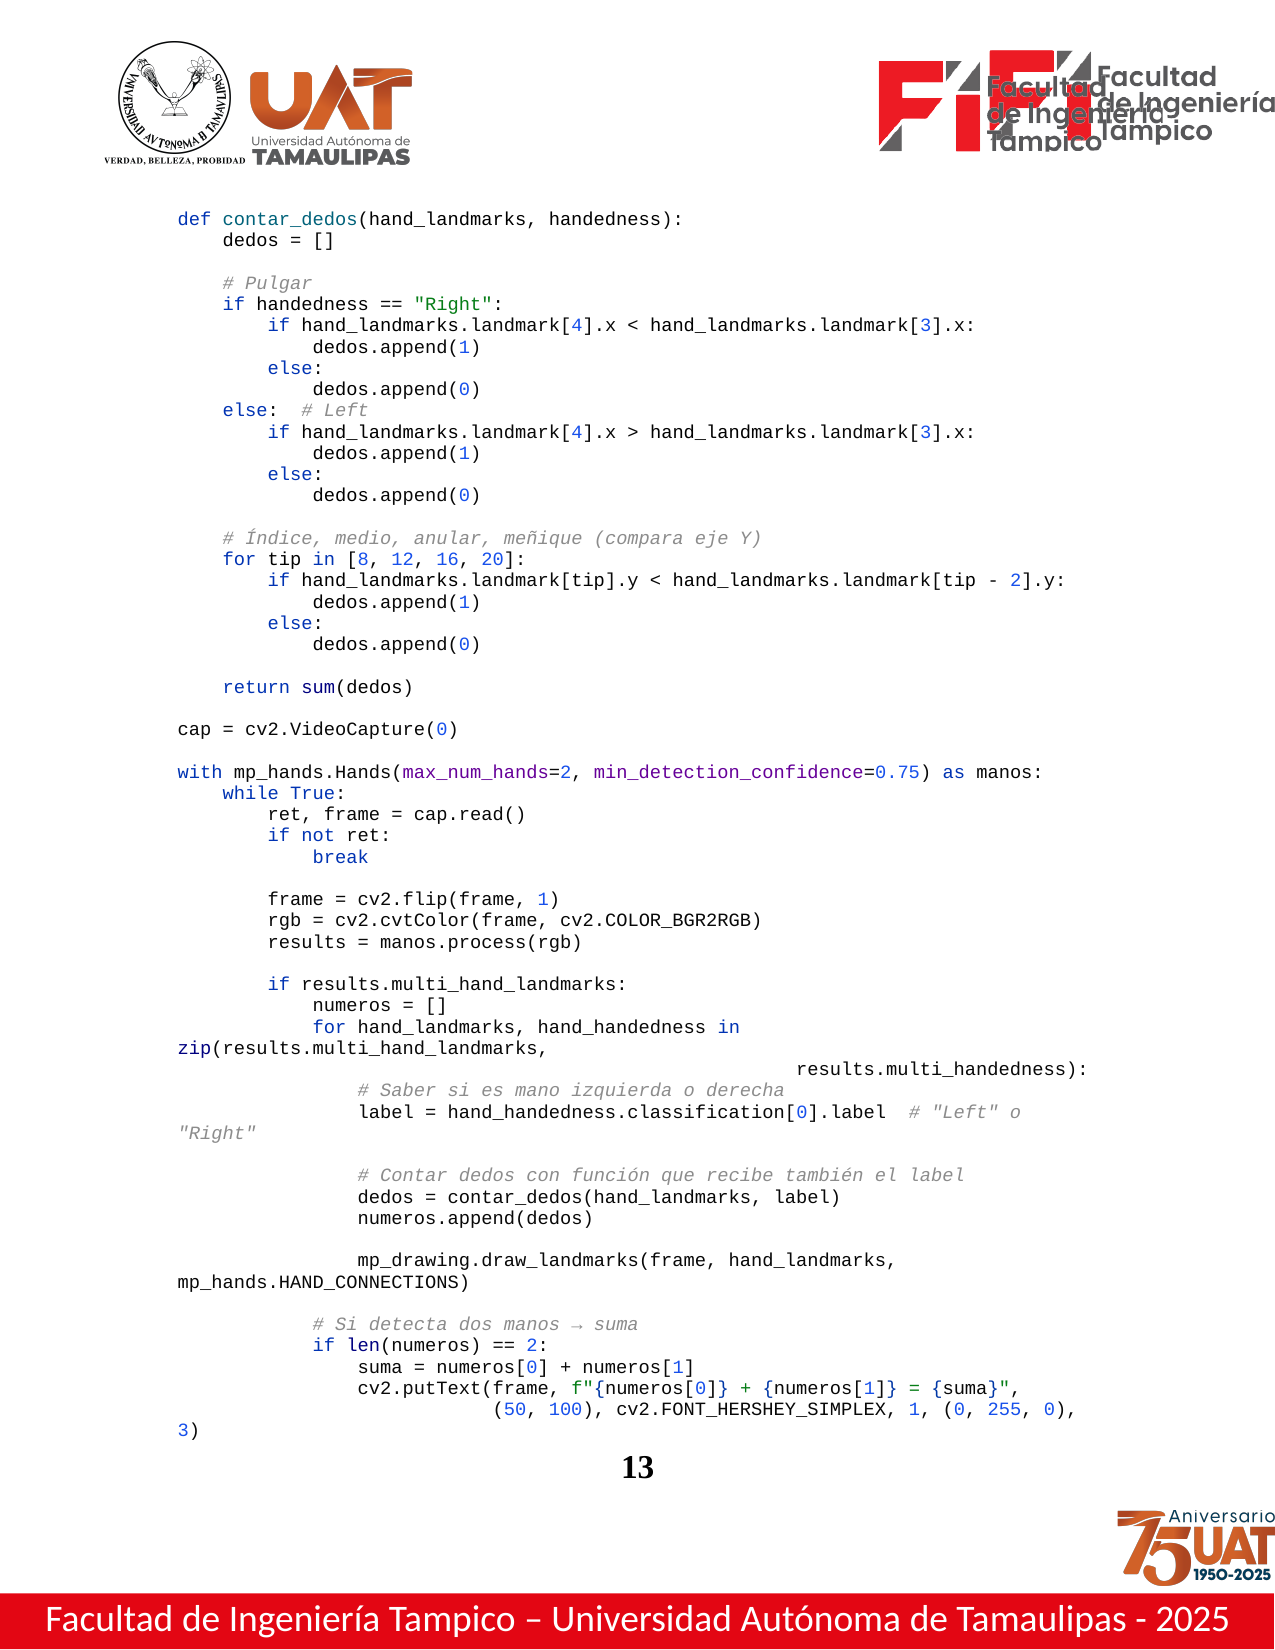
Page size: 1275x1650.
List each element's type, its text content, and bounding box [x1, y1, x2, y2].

picture [878, 50, 1275, 152]
picture [1117, 1510, 1275, 1586]
picture [104, 41, 413, 165]
